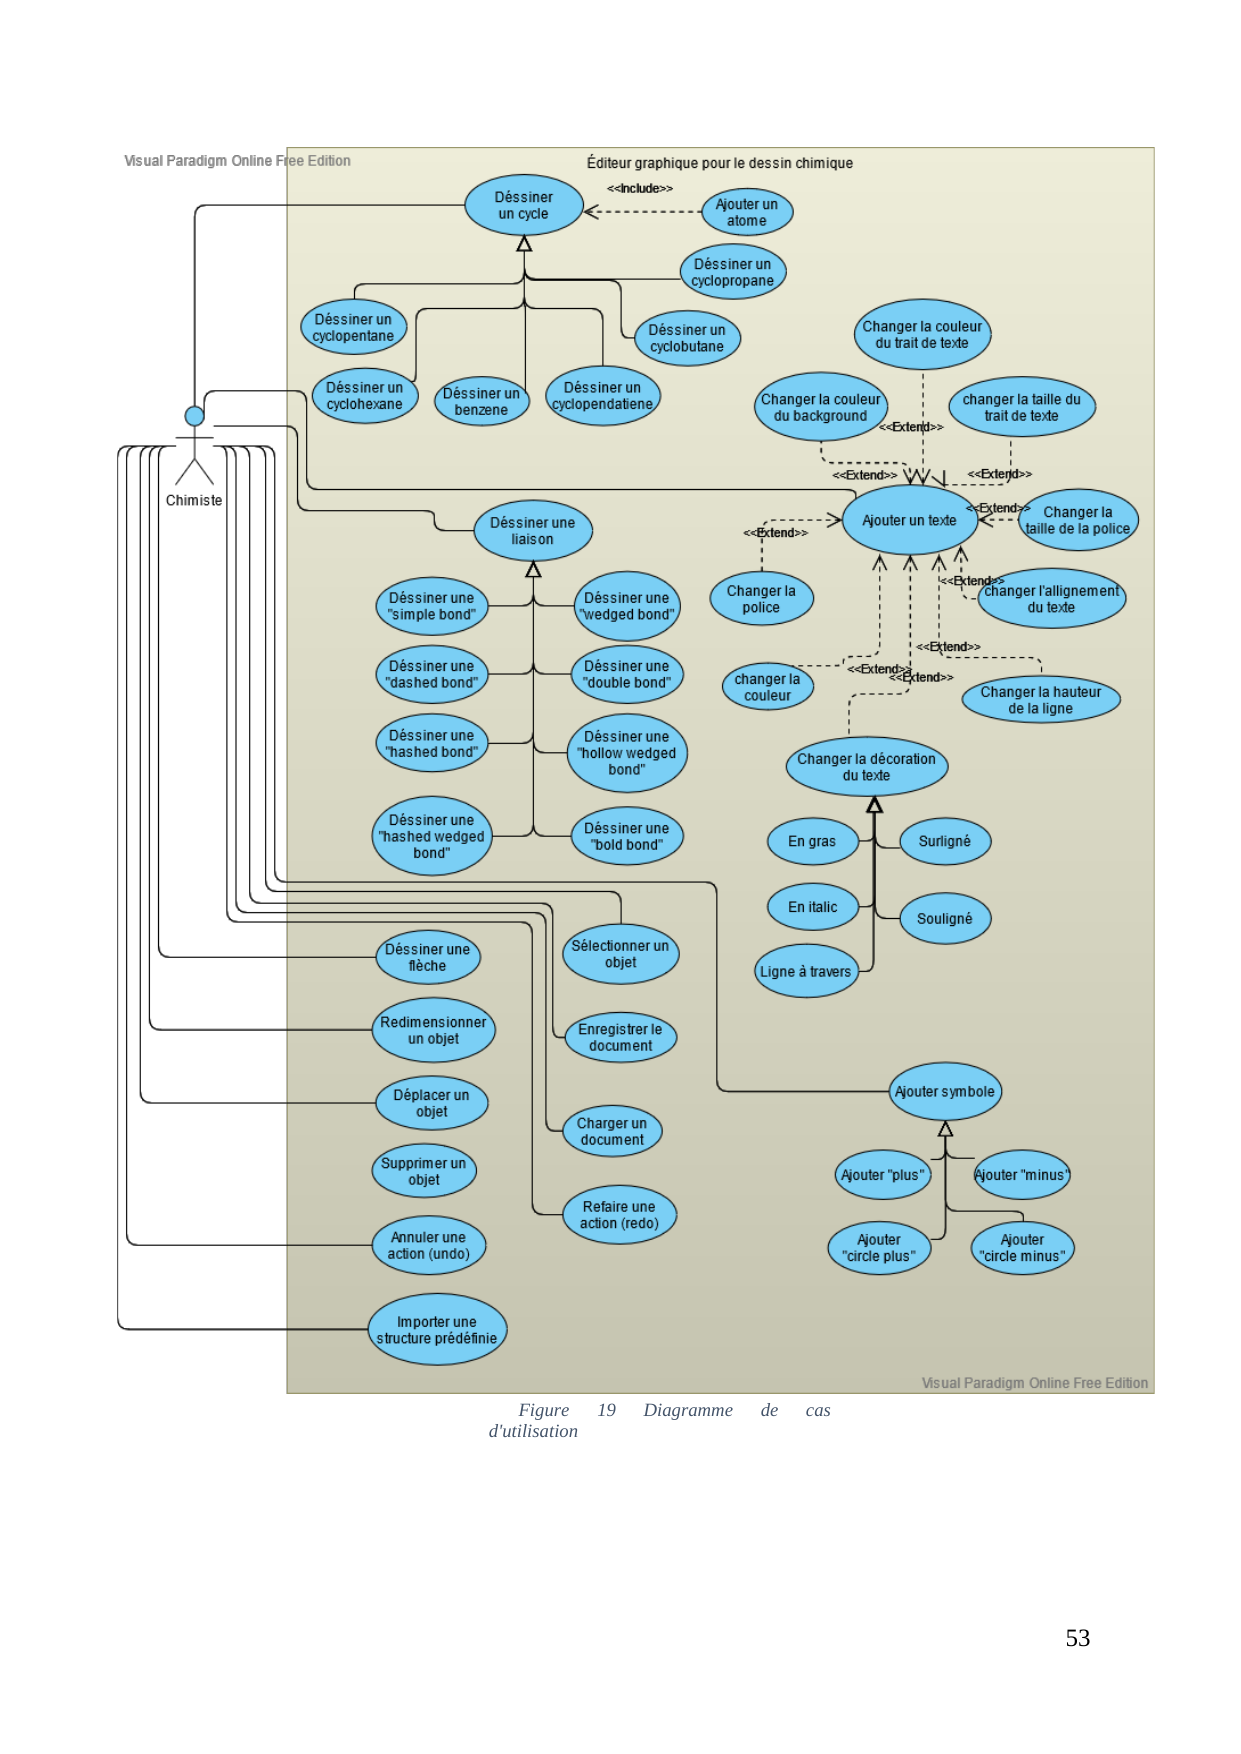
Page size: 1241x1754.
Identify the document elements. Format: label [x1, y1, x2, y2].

picture [117, 147, 1155, 1394]
